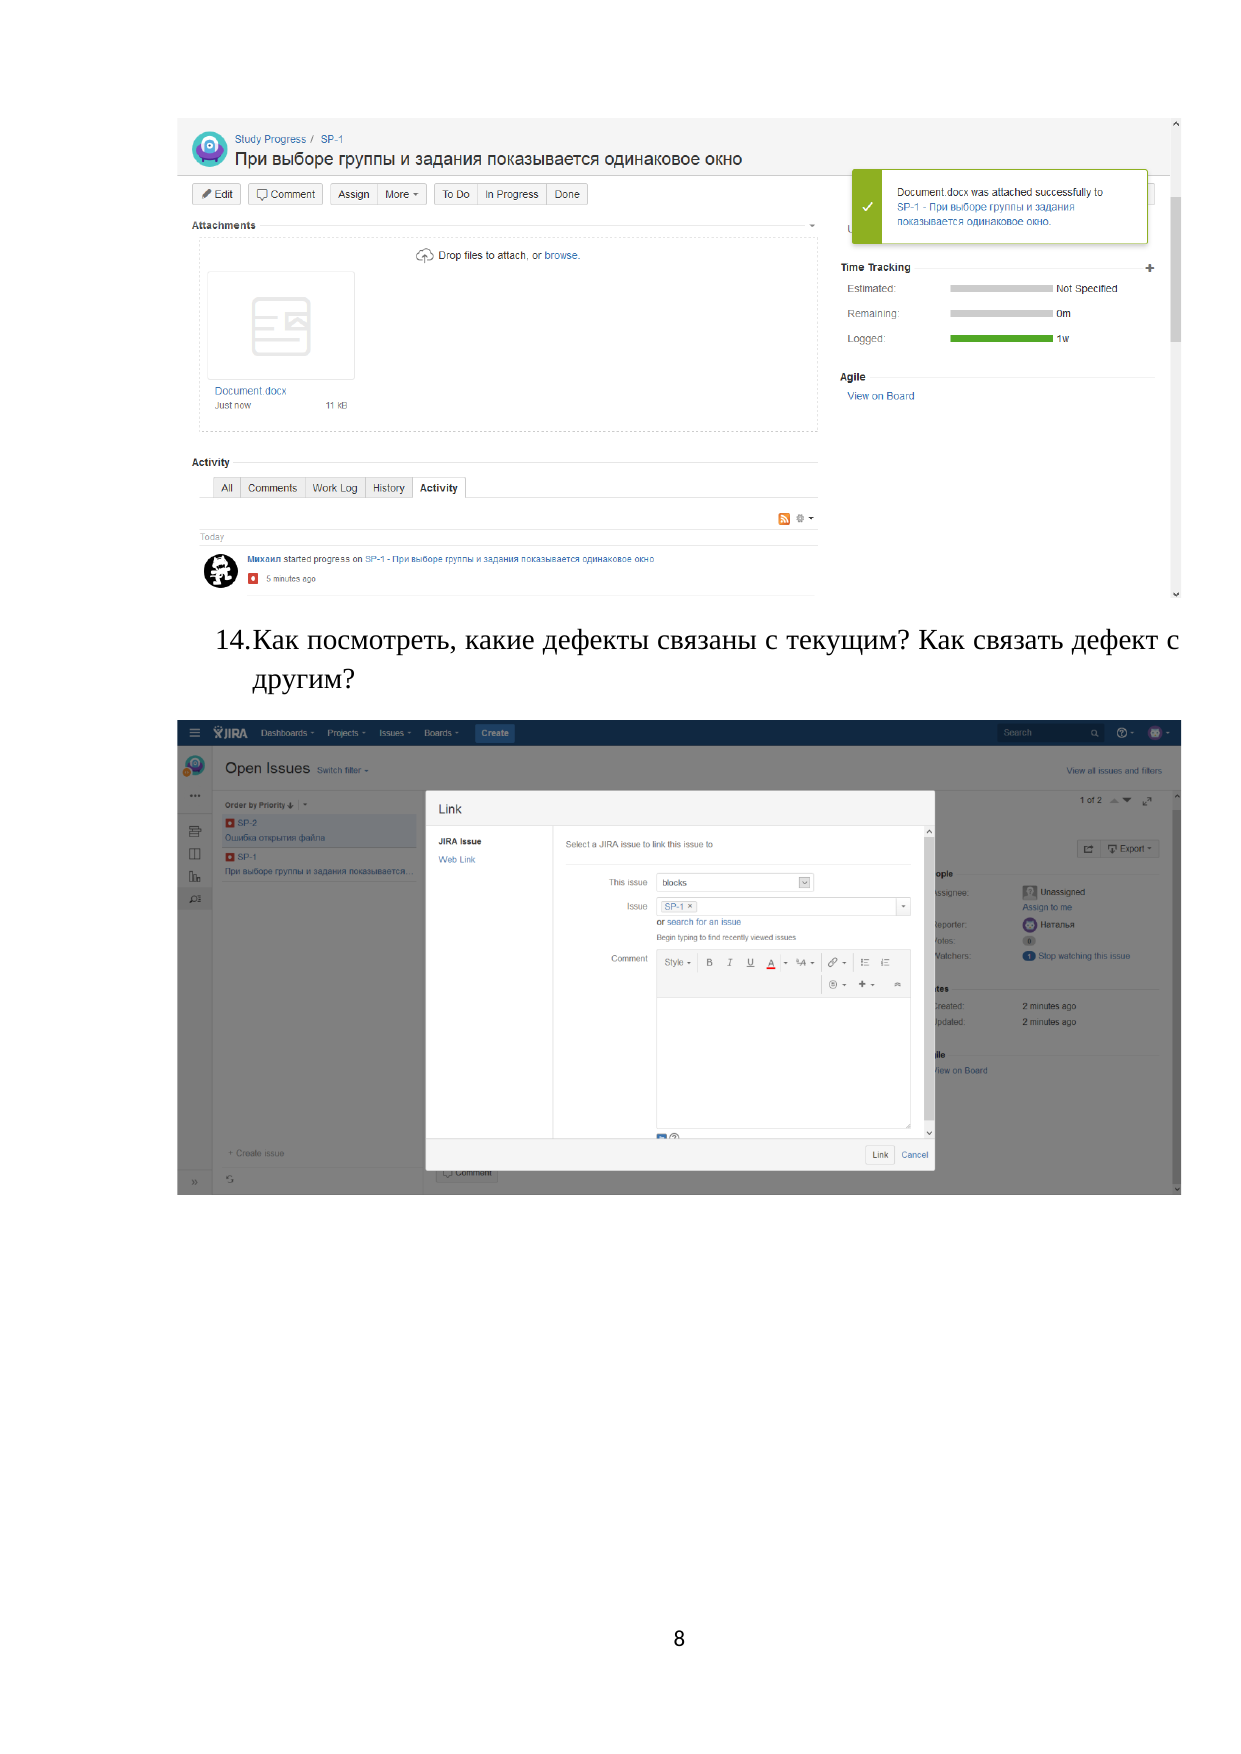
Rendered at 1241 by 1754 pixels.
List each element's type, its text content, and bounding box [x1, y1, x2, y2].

list Как посмотреть, какие дефекты связаны с текущим? Как связать дефект с другим? [215, 622, 1181, 694]
picture [177, 720, 1182, 1195]
picture [177, 118, 1182, 598]
